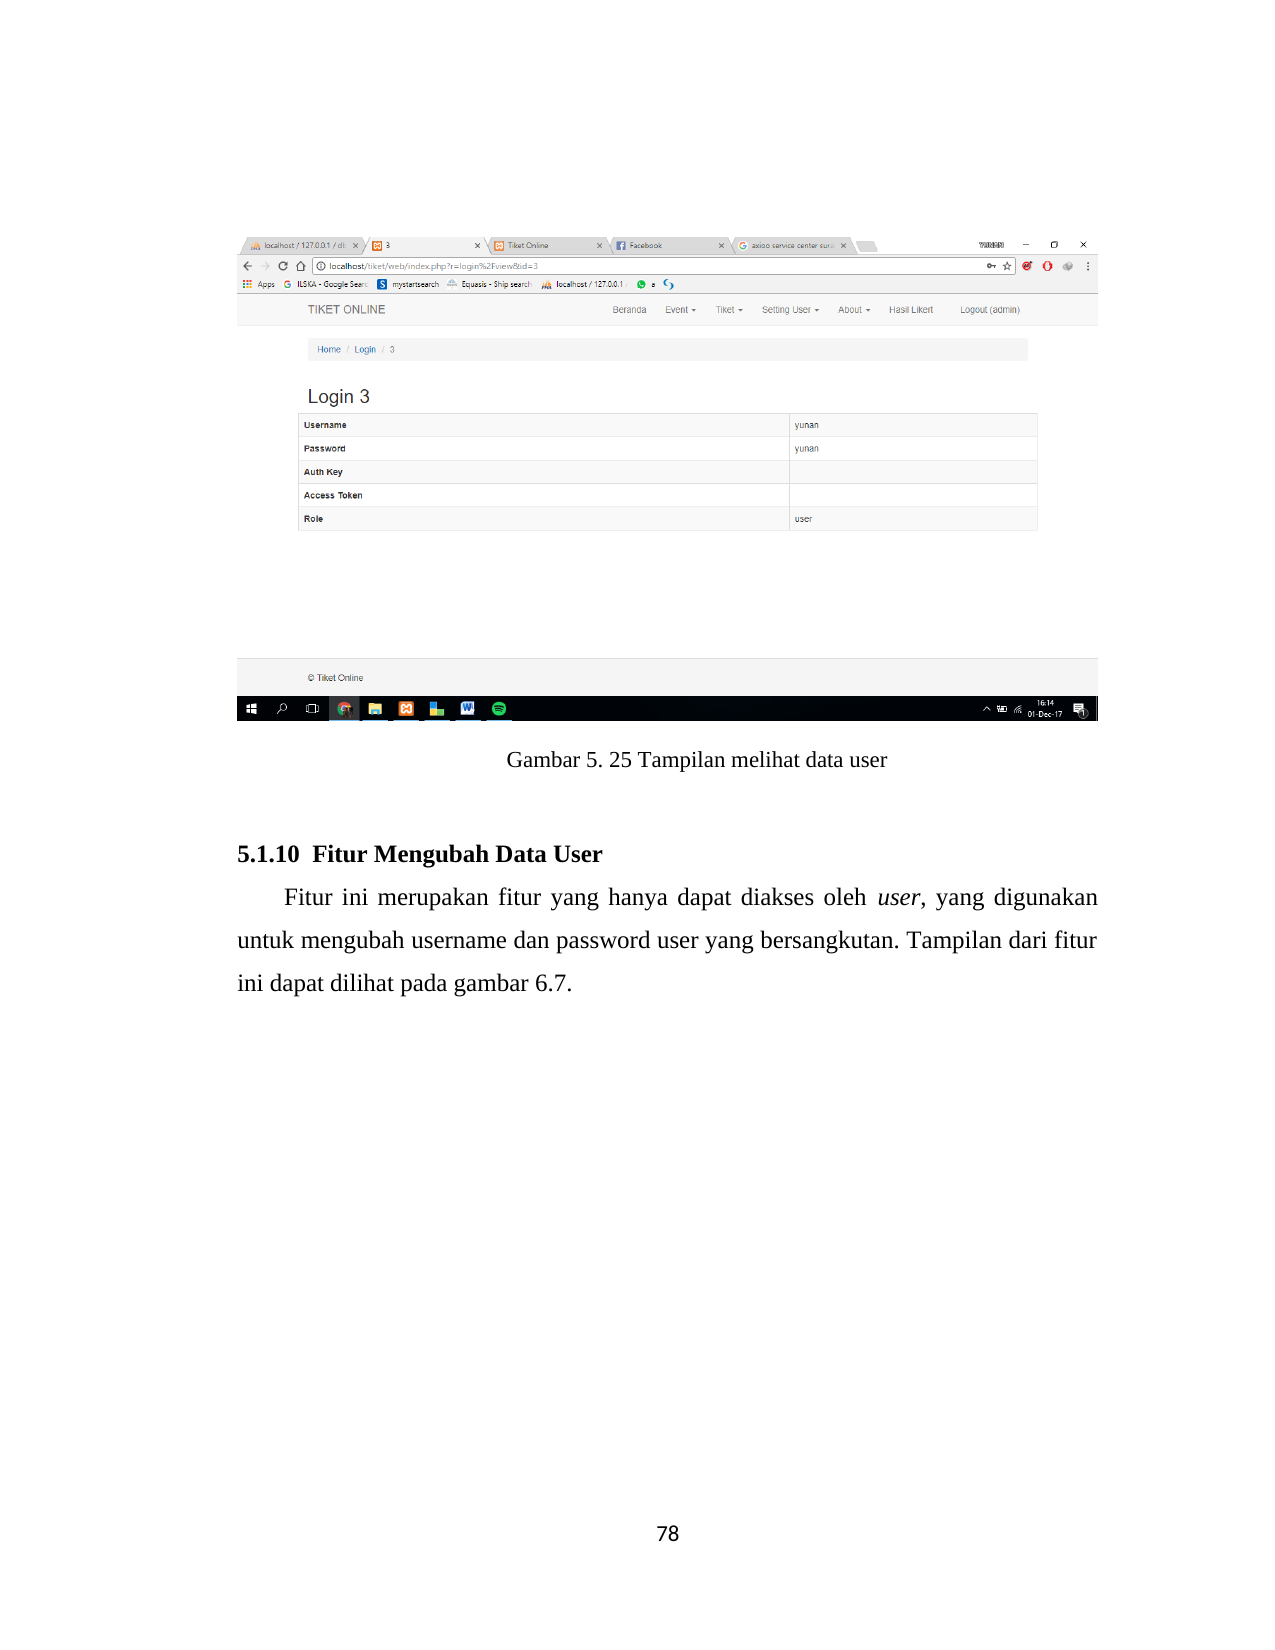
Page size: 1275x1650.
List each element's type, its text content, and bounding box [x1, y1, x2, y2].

subtitle Fitur Mengubah Data User [237, 839, 1098, 868]
text Fitur ini merupakan fitur yang hanya dapat diakses oleh user, yang digunakan untuk mengubah username dan password user yang bersangkutan. Tampilan dari fitur ini dapat dilihat pada gambar 6.7. [237, 882, 1098, 997]
picture [237, 237, 1098, 721]
